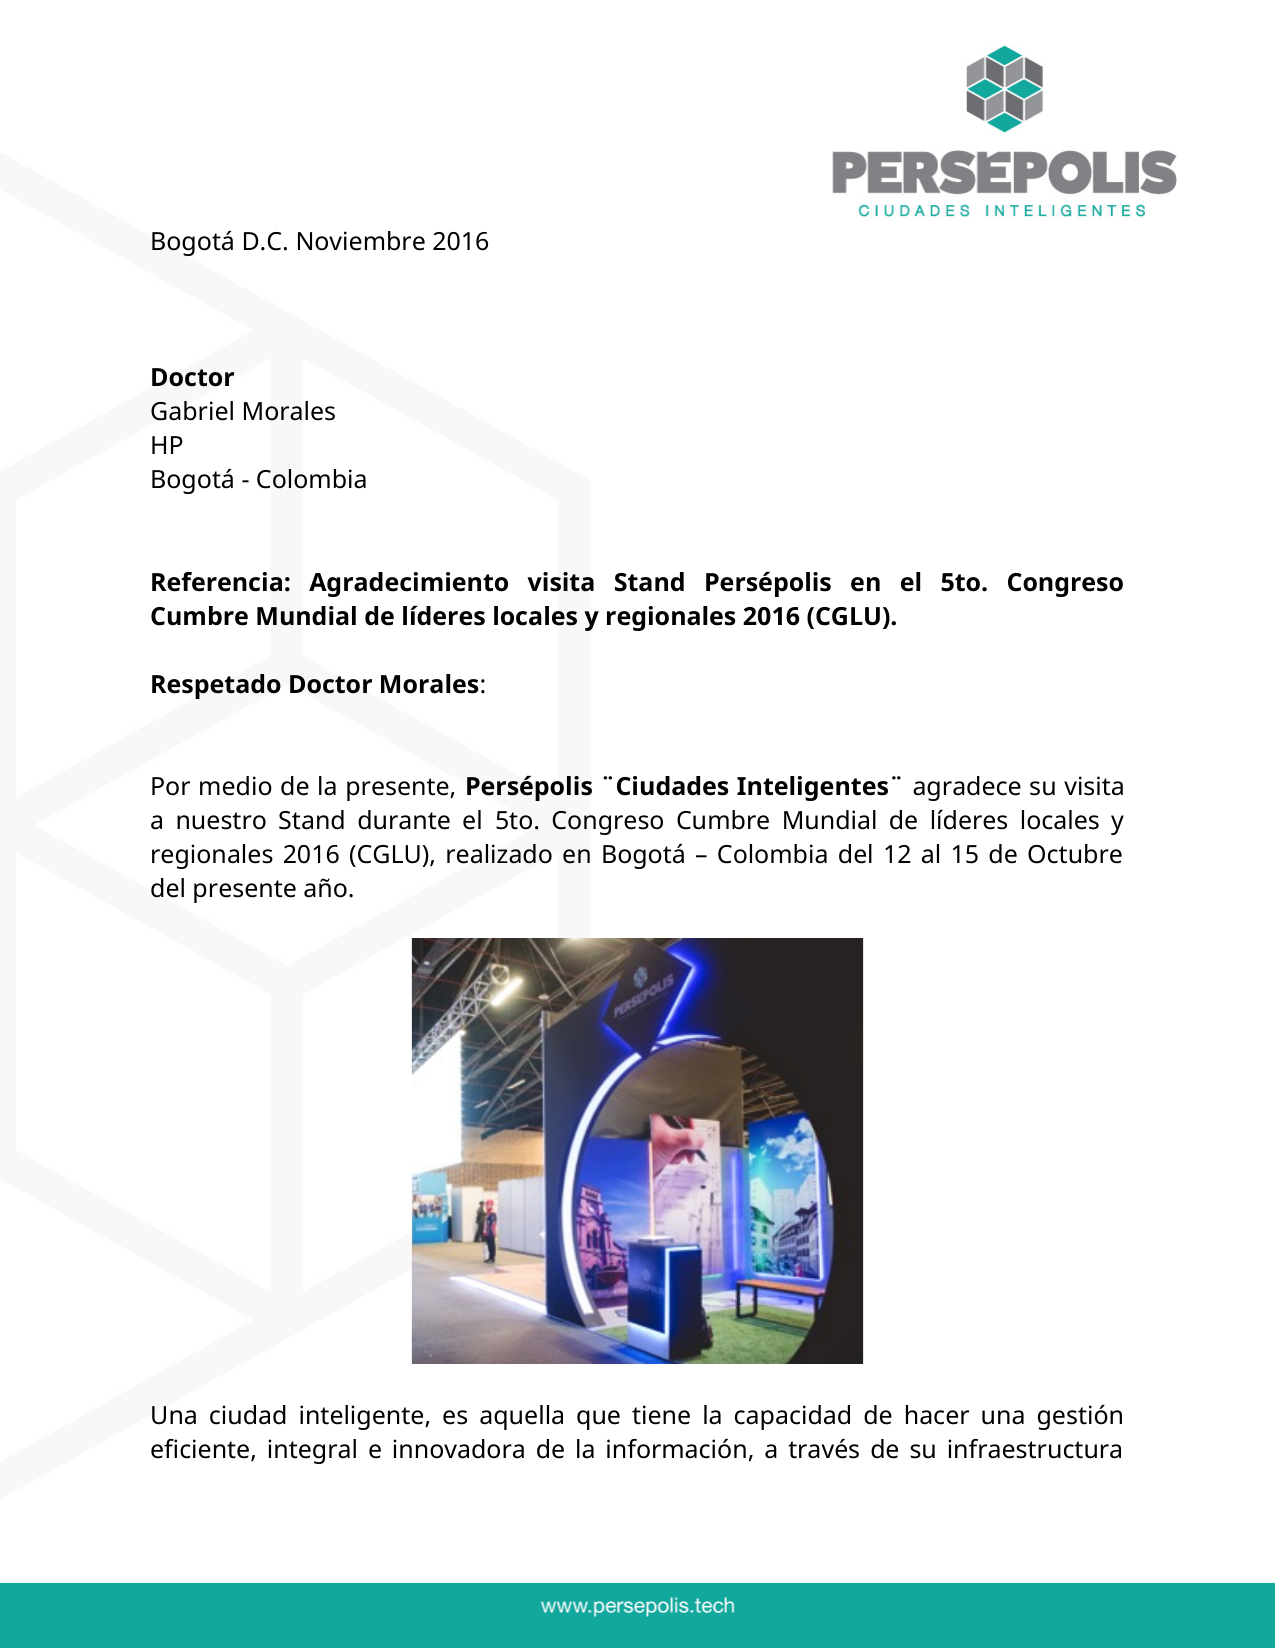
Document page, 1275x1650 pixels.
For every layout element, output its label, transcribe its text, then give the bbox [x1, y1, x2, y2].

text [150, 1398, 1125, 1466]
text Por medio de la presente, Persépolis ¨Ciudades Inteligentes¨ agradece su visita a nuestro Stand durante el 5to. Congreso Cumbre Mundial de líderes locales y regionales 2016 (CGLU), realizado en Bogotá – Colombia del 12 al 15 de Octubre del presente año. [150, 769, 1125, 905]
text Doctor [150, 360, 1125, 394]
text HP [150, 428, 1125, 462]
text Gabriel Morales [150, 394, 1125, 428]
picture [0, 0, 1275, 1648]
text Referencia: Agradecimiento visita Stand Persépolis en el 5to. Congreso Cumbre Mundial de líderes locales y regionales 2016 (CGLU). [150, 564, 1125, 632]
text Respetado Doctor Morales: [150, 666, 1125, 701]
text Bogotá - Colombia [150, 462, 1125, 496]
text Bogotá D.C. Noviembre 2016 [150, 224, 1125, 258]
